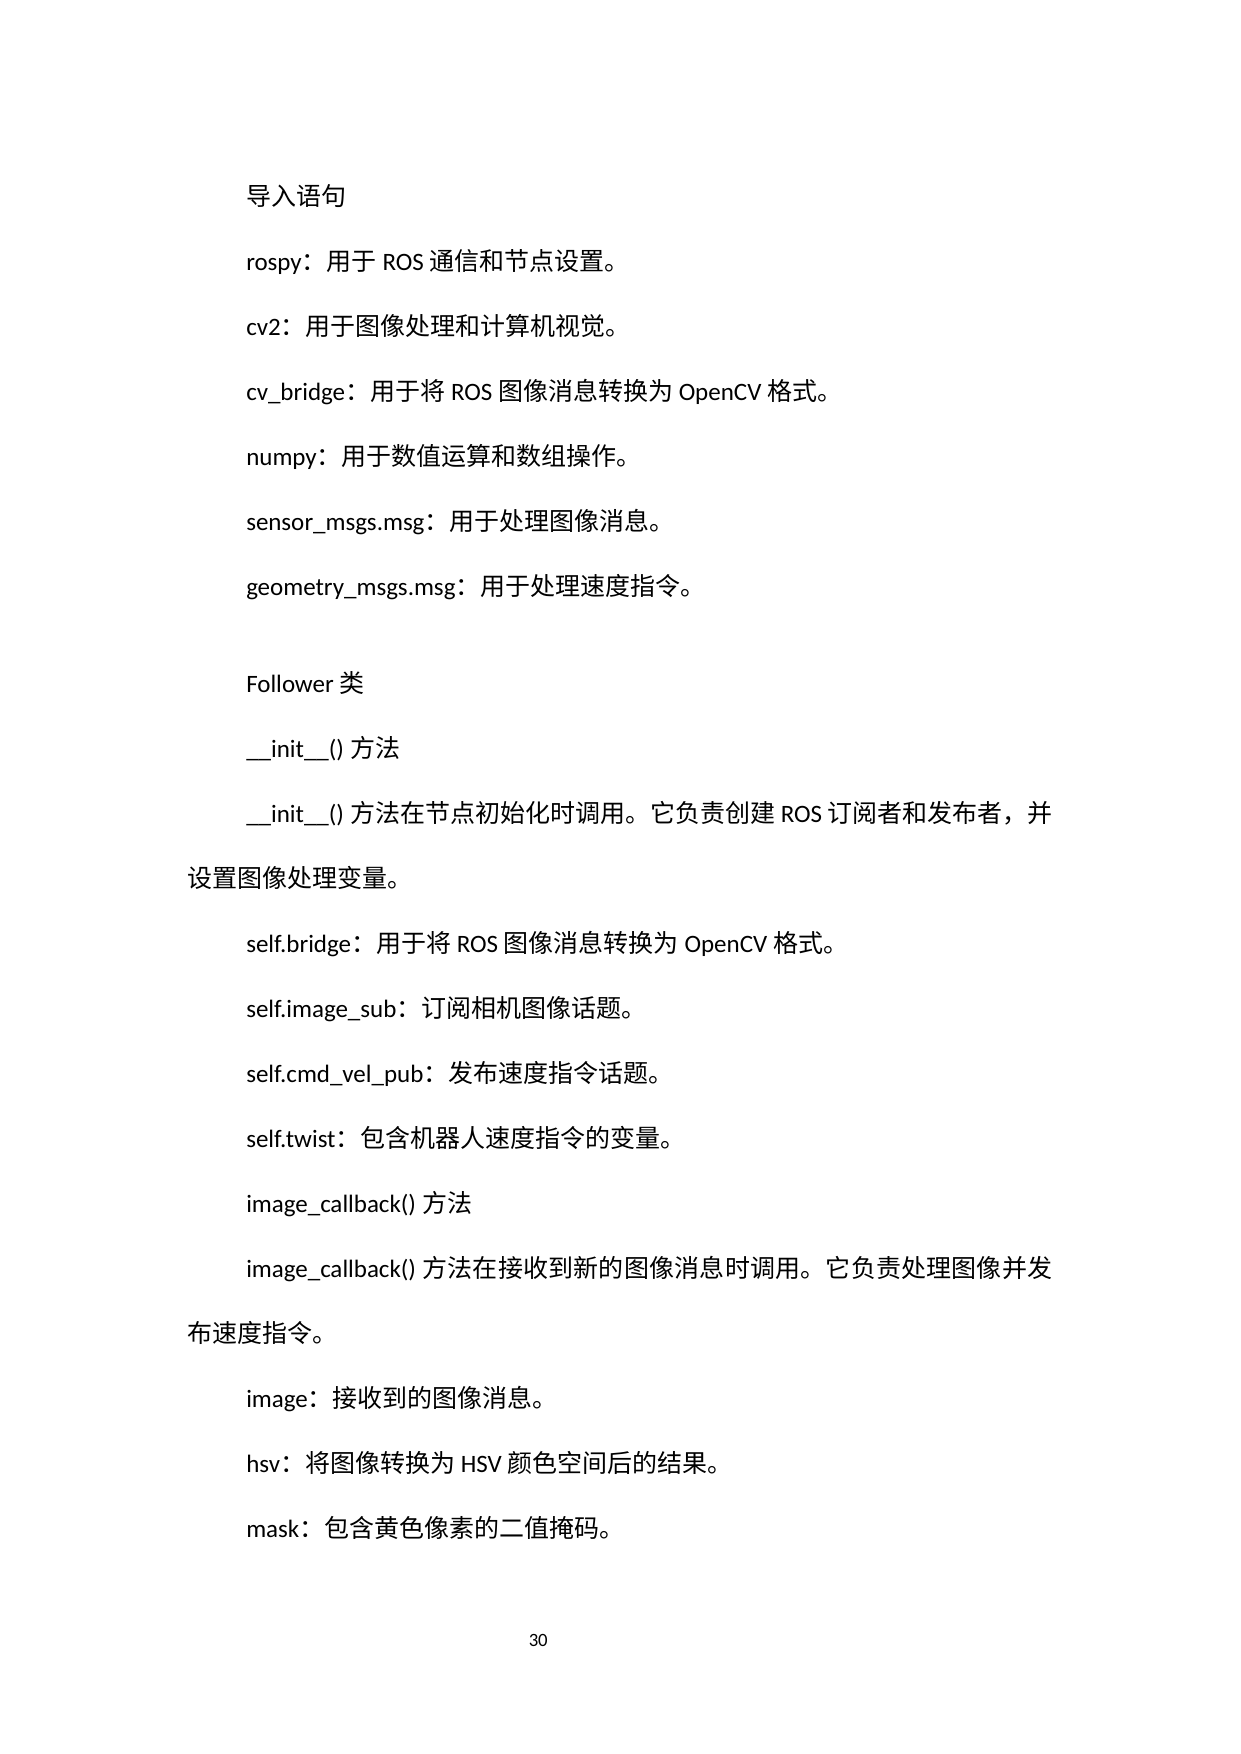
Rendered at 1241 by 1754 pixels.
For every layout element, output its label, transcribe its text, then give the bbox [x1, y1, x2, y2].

text cv_bridge：用于将 ROS 图像消息转换为 OpenCV 格式。 [187, 357, 1053, 422]
text geometry_msgs.msg：用于处理速度指令。 [187, 552, 1053, 617]
text Follower 类 [187, 649, 1053, 714]
text image：接收到的图像消息。 [187, 1364, 1053, 1429]
text __init__() 方法 [187, 714, 1053, 779]
text image_callback() 方法 [187, 1169, 1053, 1234]
text mask：包含黄色像素的二值掩码。 [187, 1494, 1053, 1559]
text numpy：用于数值运算和数组操作。 [187, 422, 1053, 487]
text 导入语句 [187, 162, 1053, 227]
text self.image_sub：订阅相机图像话题。 [187, 974, 1053, 1039]
text cv2：用于图像处理和计算机视觉。 [187, 292, 1053, 357]
text rospy：用于 ROS 通信和节点设置。 [187, 227, 1053, 292]
text self.bridge：用于将 ROS 图像消息转换为 OpenCV 格式。 [187, 909, 1053, 974]
text __init__() 方法在节点初始化时调用。它负责创建 ROS 订阅者和发布者，并设置图像处理变量。 [187, 779, 1053, 909]
text self.cmd_vel_pub：发布速度指令话题。 [187, 1039, 1053, 1104]
text hsv：将图像转换为 HSV 颜色空间后的结果。 [187, 1429, 1053, 1494]
text sensor_msgs.msg：用于处理图像消息。 [187, 487, 1053, 552]
text image_callback() 方法在接收到新的图像消息时调用。它负责处理图像并发布速度指令。 [187, 1234, 1053, 1364]
text self.twist：包含机器人速度指令的变量。 [187, 1104, 1053, 1169]
